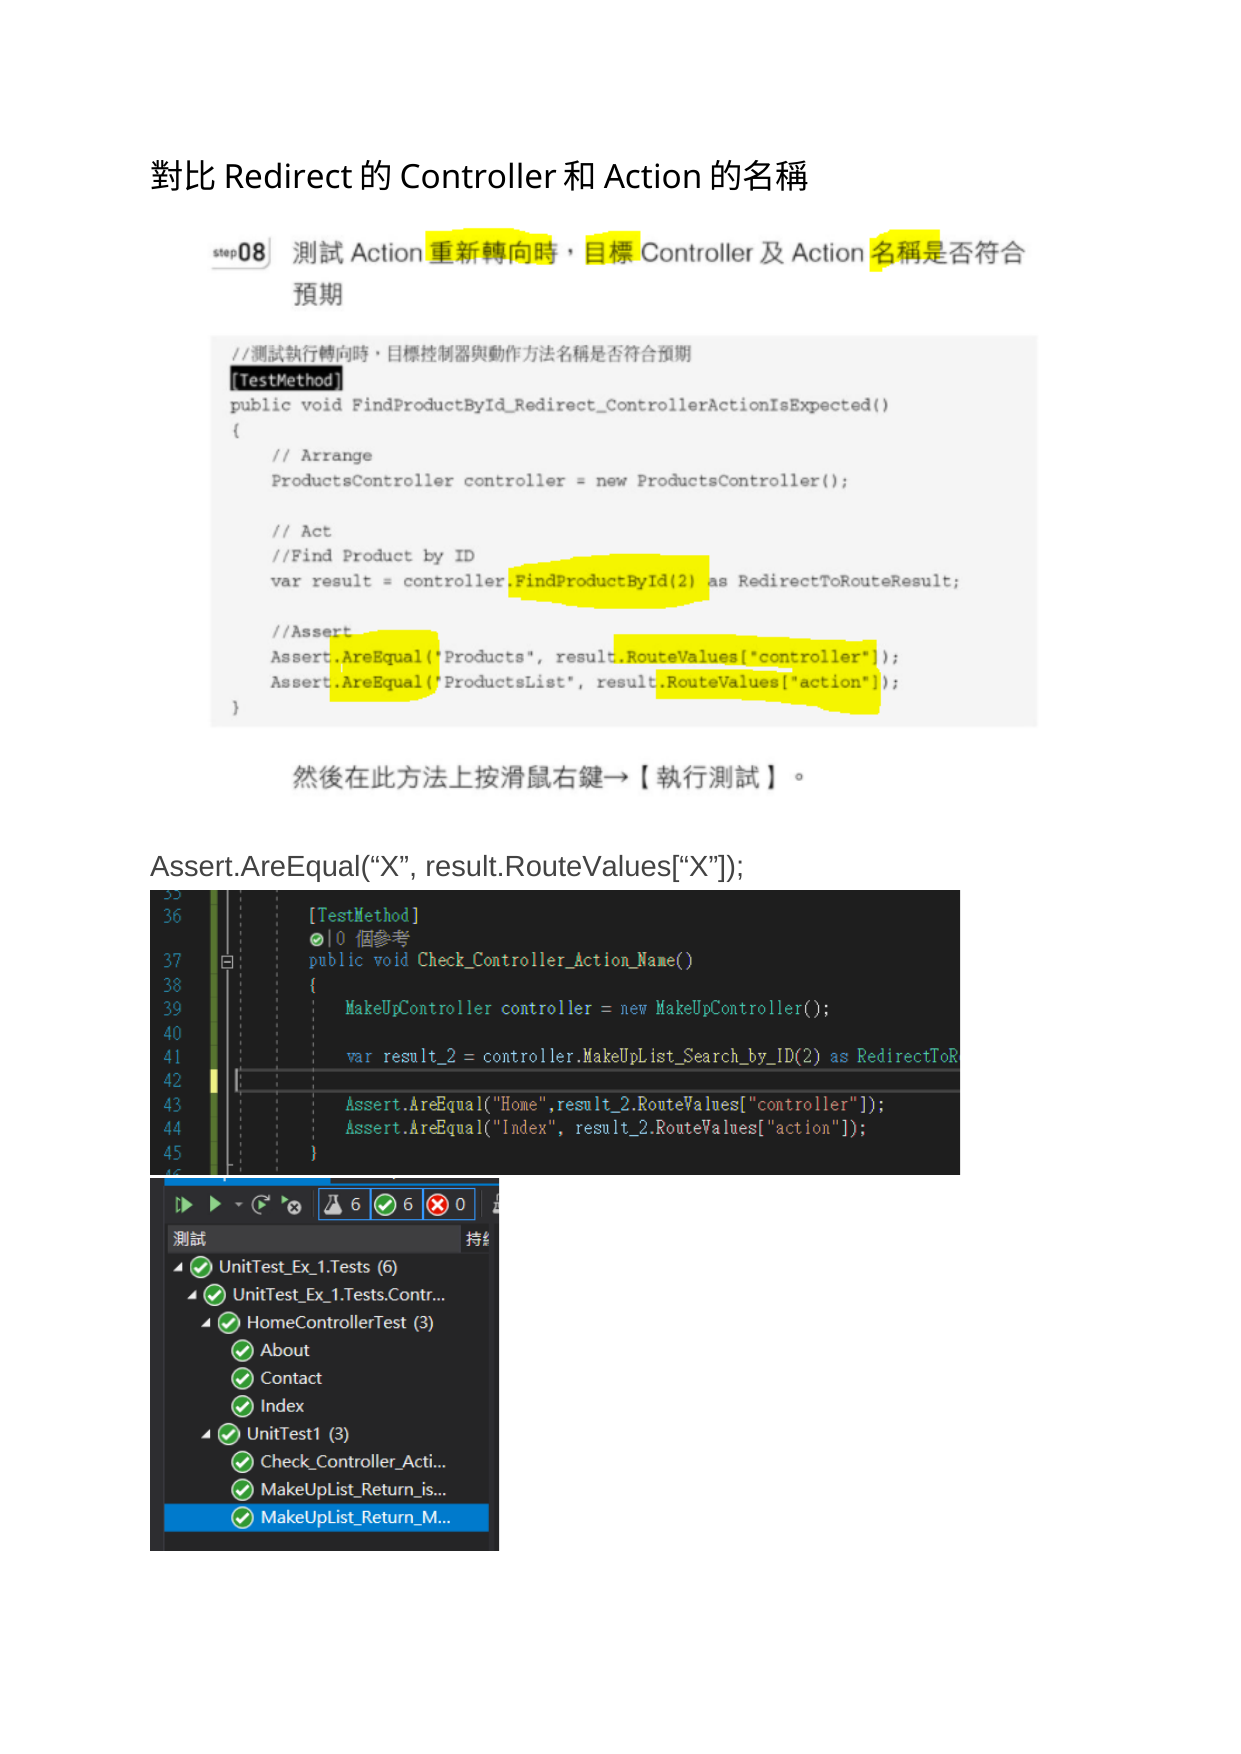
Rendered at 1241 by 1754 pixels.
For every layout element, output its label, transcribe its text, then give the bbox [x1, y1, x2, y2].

picture [150, 211, 1054, 812]
subtitle 對比Redirect的Controller和Action的名稱 [150, 150, 1090, 198]
subtitle Assert.AreEqual(“X”, result.RouteValues[“X”]); [150, 849, 1090, 882]
picture [150, 1178, 500, 1551]
picture [150, 890, 961, 1175]
